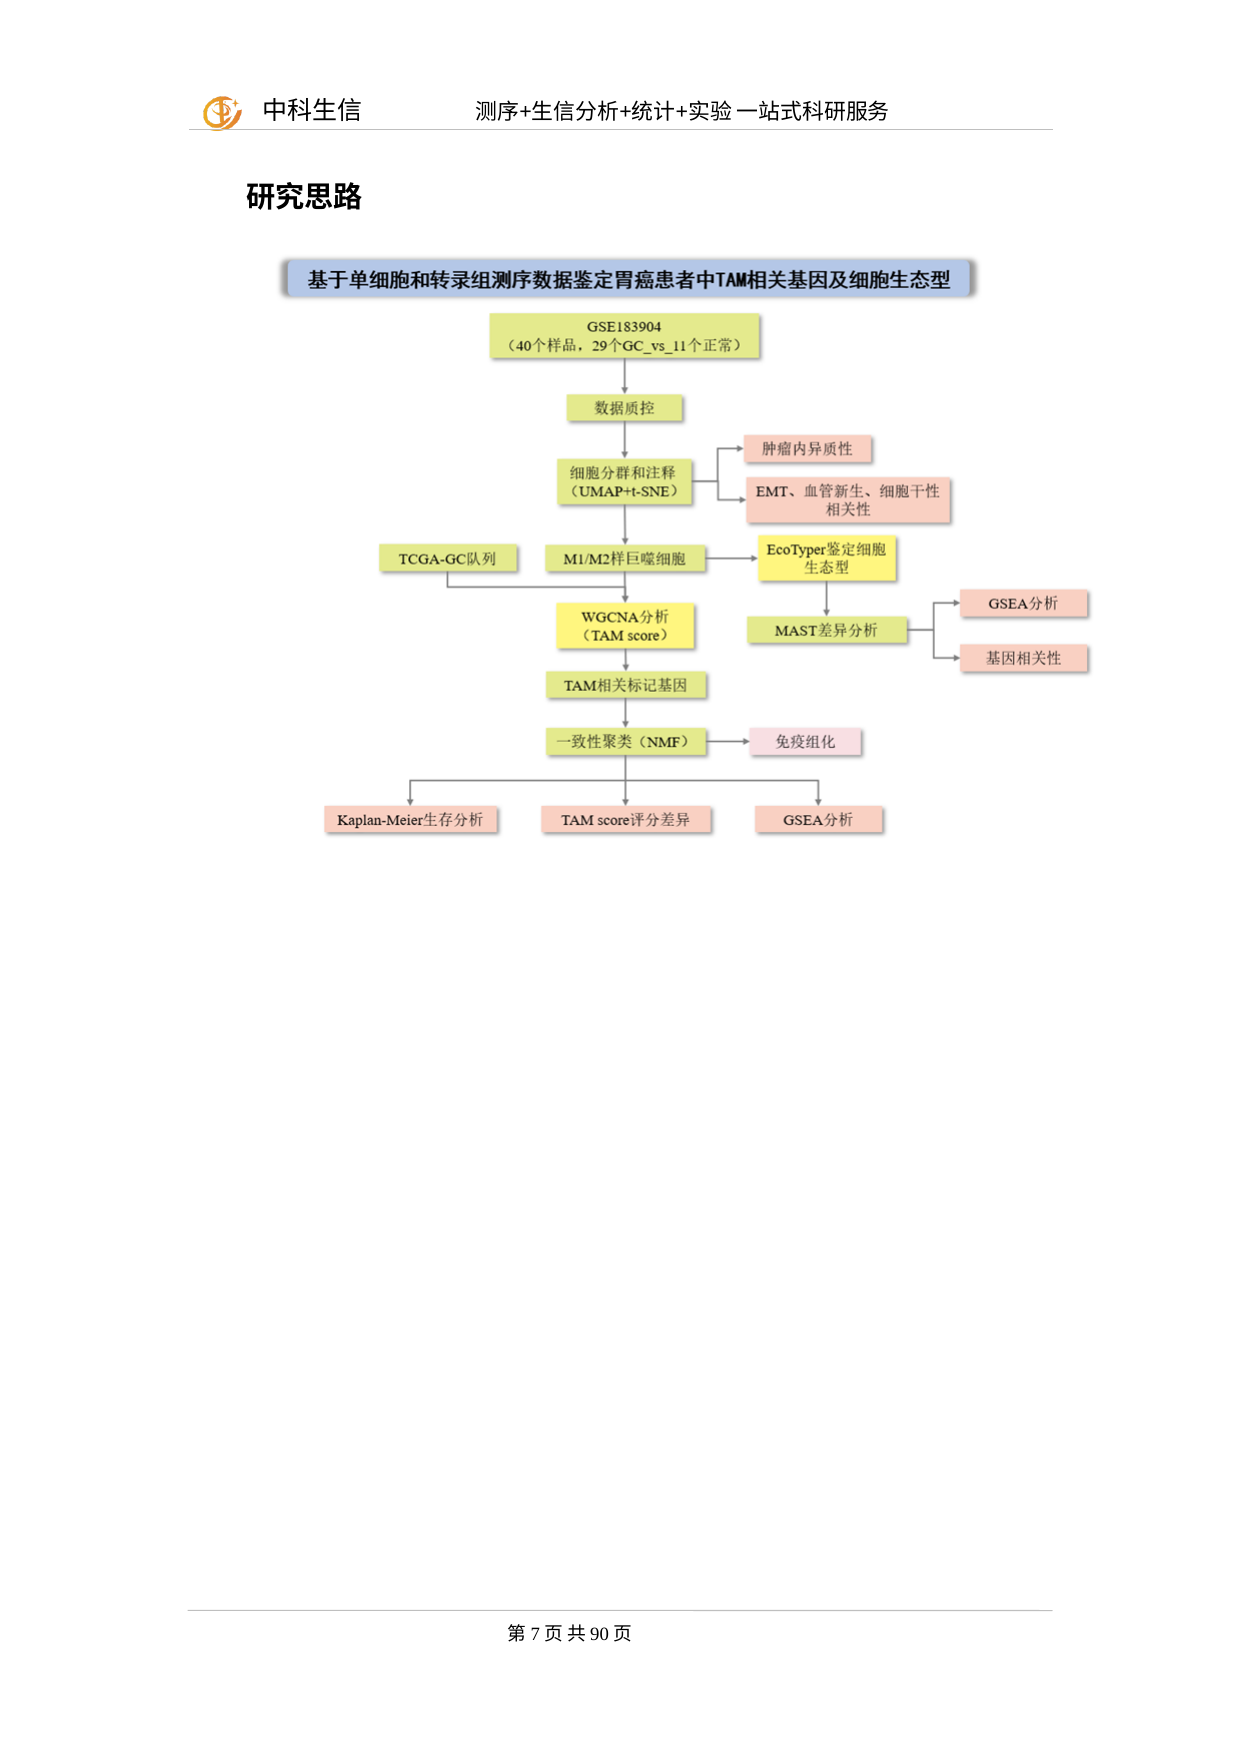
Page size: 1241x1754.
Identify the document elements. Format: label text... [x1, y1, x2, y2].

text 研究思路 [187, 162, 1053, 227]
picture [237, 248, 1103, 848]
picture [201, 94, 244, 129]
